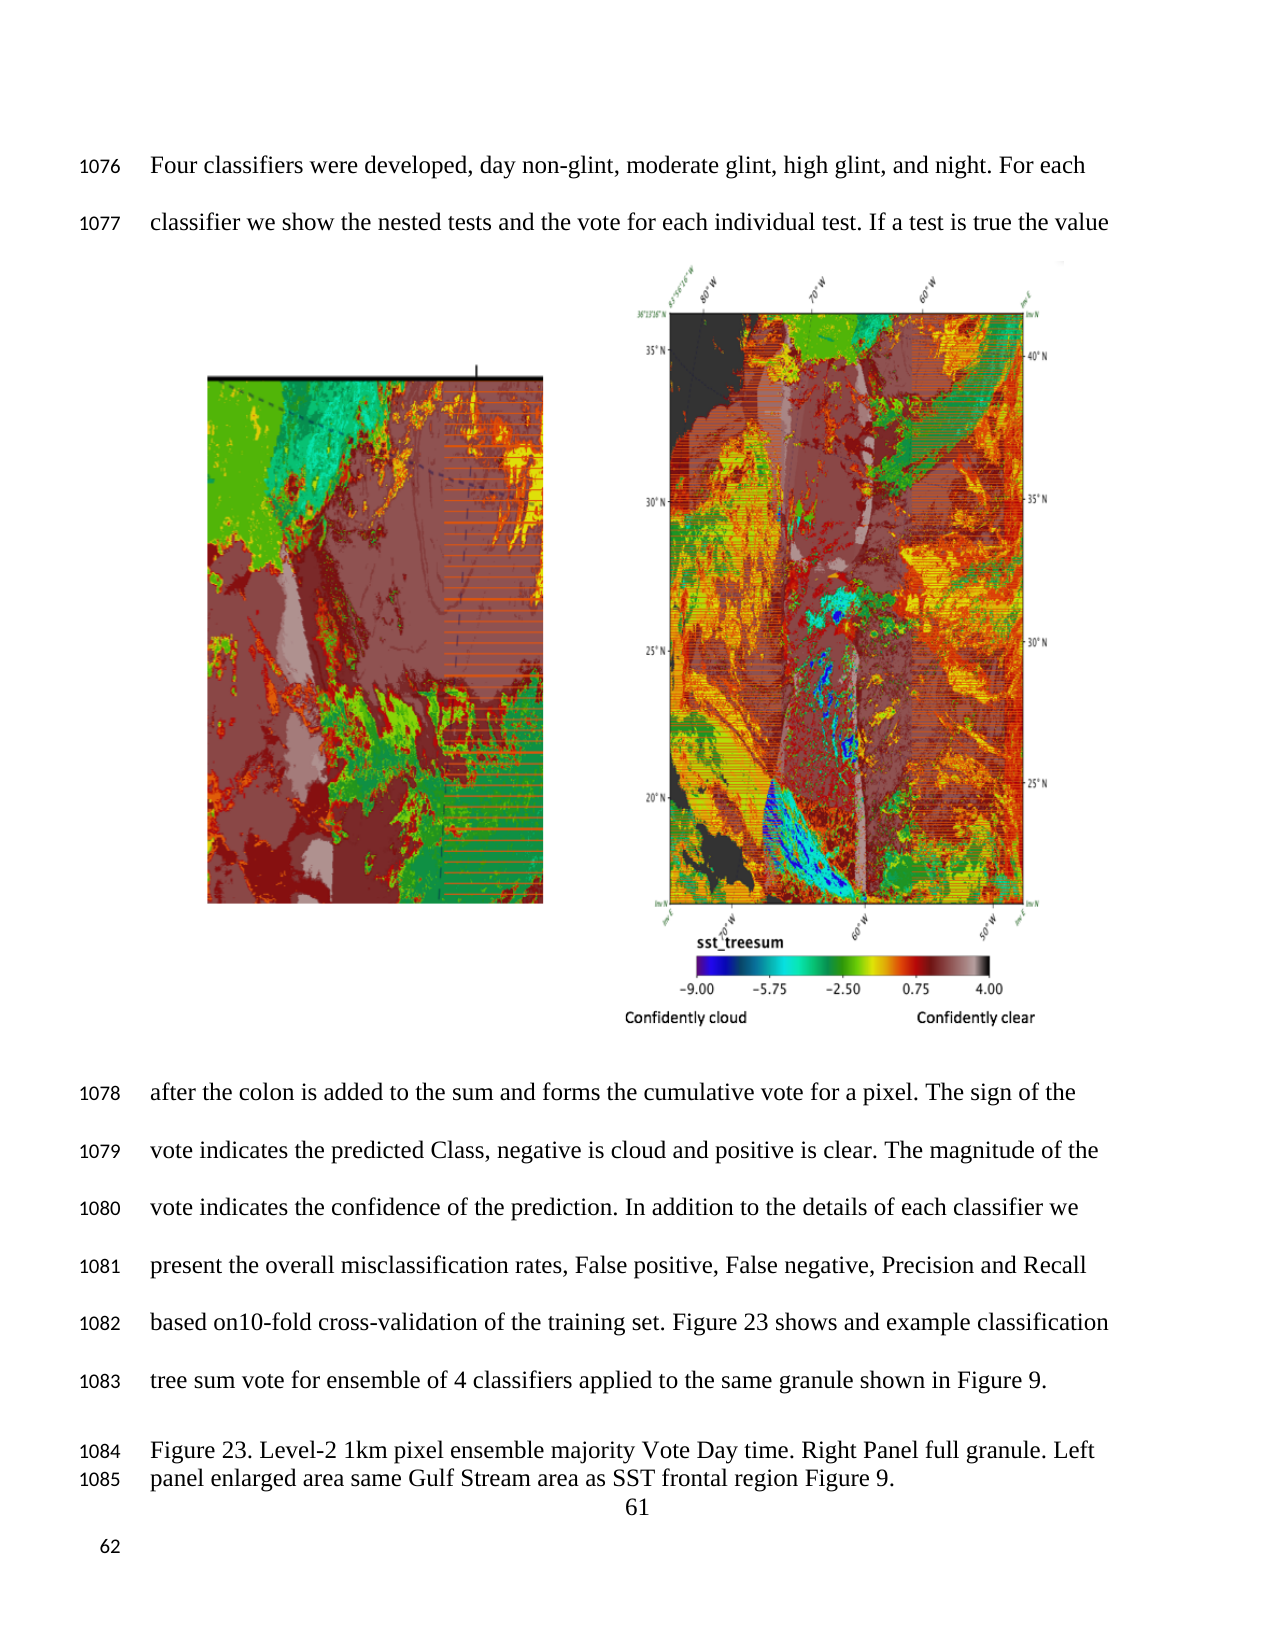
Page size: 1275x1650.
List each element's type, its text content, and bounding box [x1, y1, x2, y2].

text Figure 23. Level-2 1km pixel ensemble majority Vote Day time. Right Panel full granule. Left panel enlarged area same Gulf Stream area as SST frontal region Figure 9. [150, 1435, 1125, 1492]
picture [187, 261, 1064, 1078]
